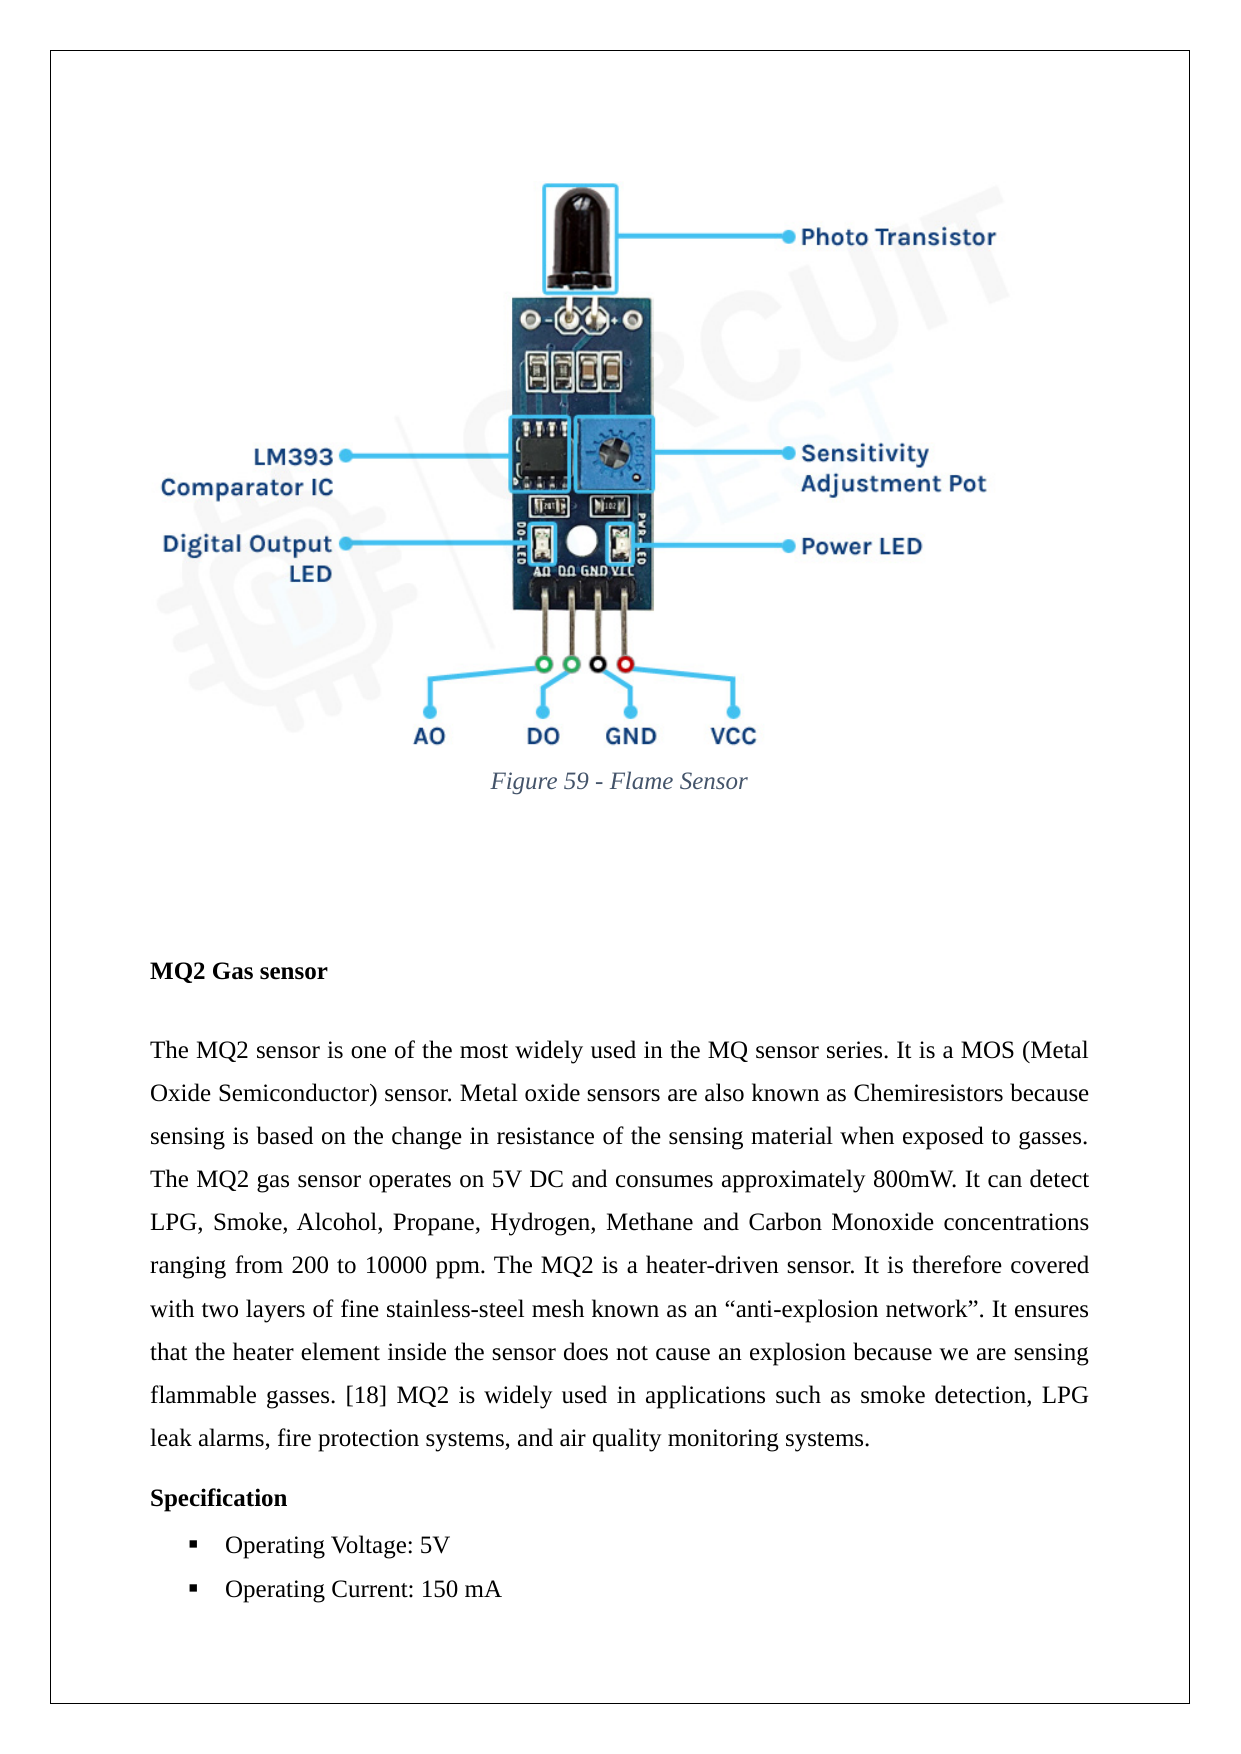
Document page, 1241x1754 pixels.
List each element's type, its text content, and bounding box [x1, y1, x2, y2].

picture [112, 181, 1053, 748]
subtitle MQ2 Gas sensor [150, 956, 1090, 985]
text The MQ2 sensor is one of the most widely used in the MQ sensor series. It is a MOS (Metal Oxide Semiconductor) sensor. Metal oxide sensors are also known as Chemiresistors because sensing is based on the change in resistance of the sensing material when exposed to gasses. The MQ2 gas sensor operates on 5V DC and consumes approximately 800mW. It can detect LPG, Smoke, Alcohol, Propane, Hydrogen, Methane and Carbon Monoxide concentrations ranging from 200 to 10000 ppm. The MQ2 is a heater-driven sensor. It is therefore covered with two layers of fine stainless-steel mesh known as an “anti-explosion network”. It ensures that the heater element inside the sensor does not cause an explosion because we are sensing flammable gasses. MQ2 is widely used in applications such as smoke detection, LPG leak alarms, fire protection systems, and air quality monitoring systems. [150, 1035, 1090, 1452]
list Operating Current: 150 mA [187, 1574, 1090, 1602]
list Operating Voltage: 5V [187, 1531, 1090, 1559]
text Specification [150, 1483, 1090, 1512]
